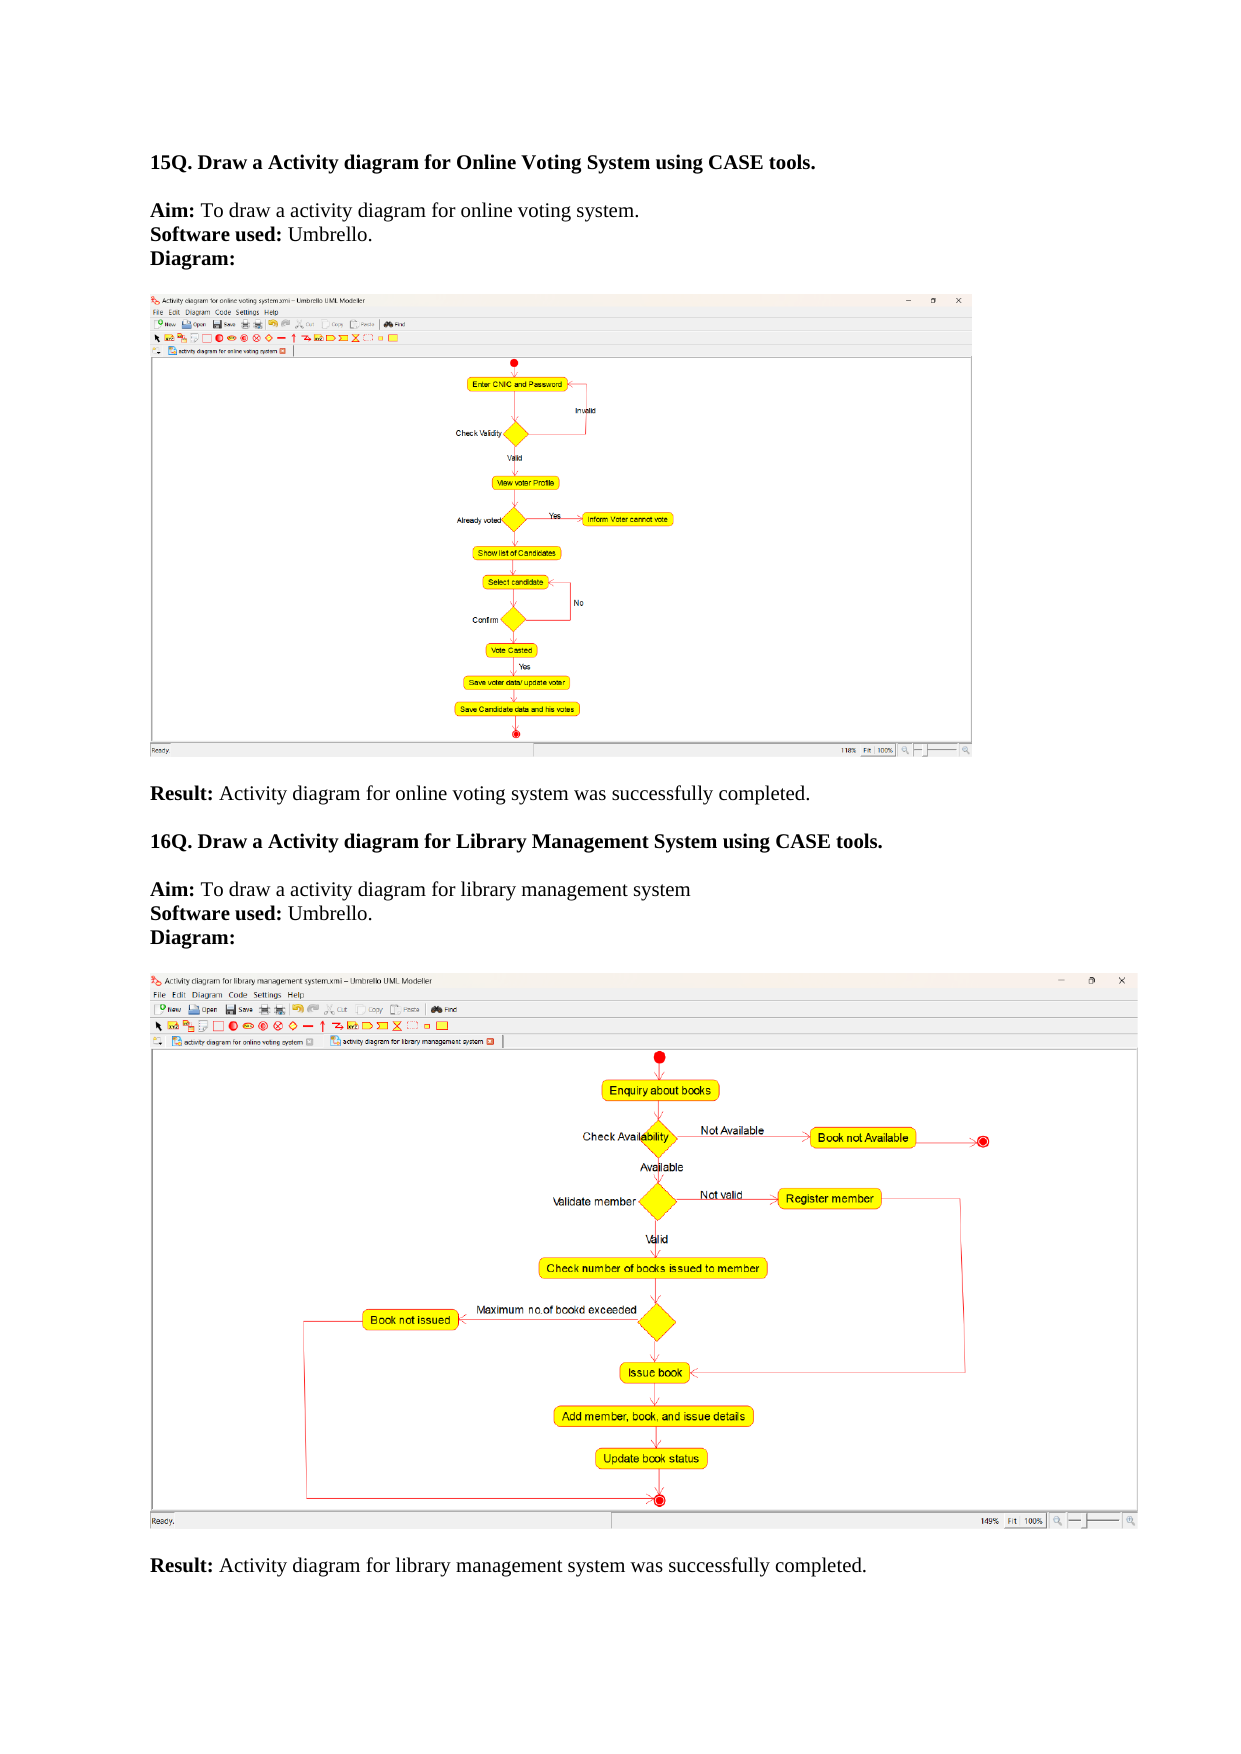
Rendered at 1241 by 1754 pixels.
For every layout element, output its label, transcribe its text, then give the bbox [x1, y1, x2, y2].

text Software used: Umbrello. [150, 901, 1090, 925]
text Diagram: [150, 925, 1090, 949]
text Aim: To draw a activity diagram for online voting system. [150, 198, 1090, 222]
text Result: Activity diagram for library management system was successfully completed. [150, 1553, 1090, 1577]
text Diagram: [150, 246, 1090, 270]
text 15Q. Draw a Activity diagram for Online Voting System using CASE tools. [150, 150, 1090, 174]
text Software used: Umbrello. [150, 222, 1090, 246]
picture [150, 294, 972, 757]
picture [150, 973, 1138, 1529]
text Result: Activity diagram for online voting system was successfully completed. [150, 781, 1090, 805]
text 16Q. Draw a Activity diagram for Library Management System using CASE tools. [150, 829, 1090, 853]
text Aim: To draw a activity diagram for library management system [150, 877, 1090, 901]
